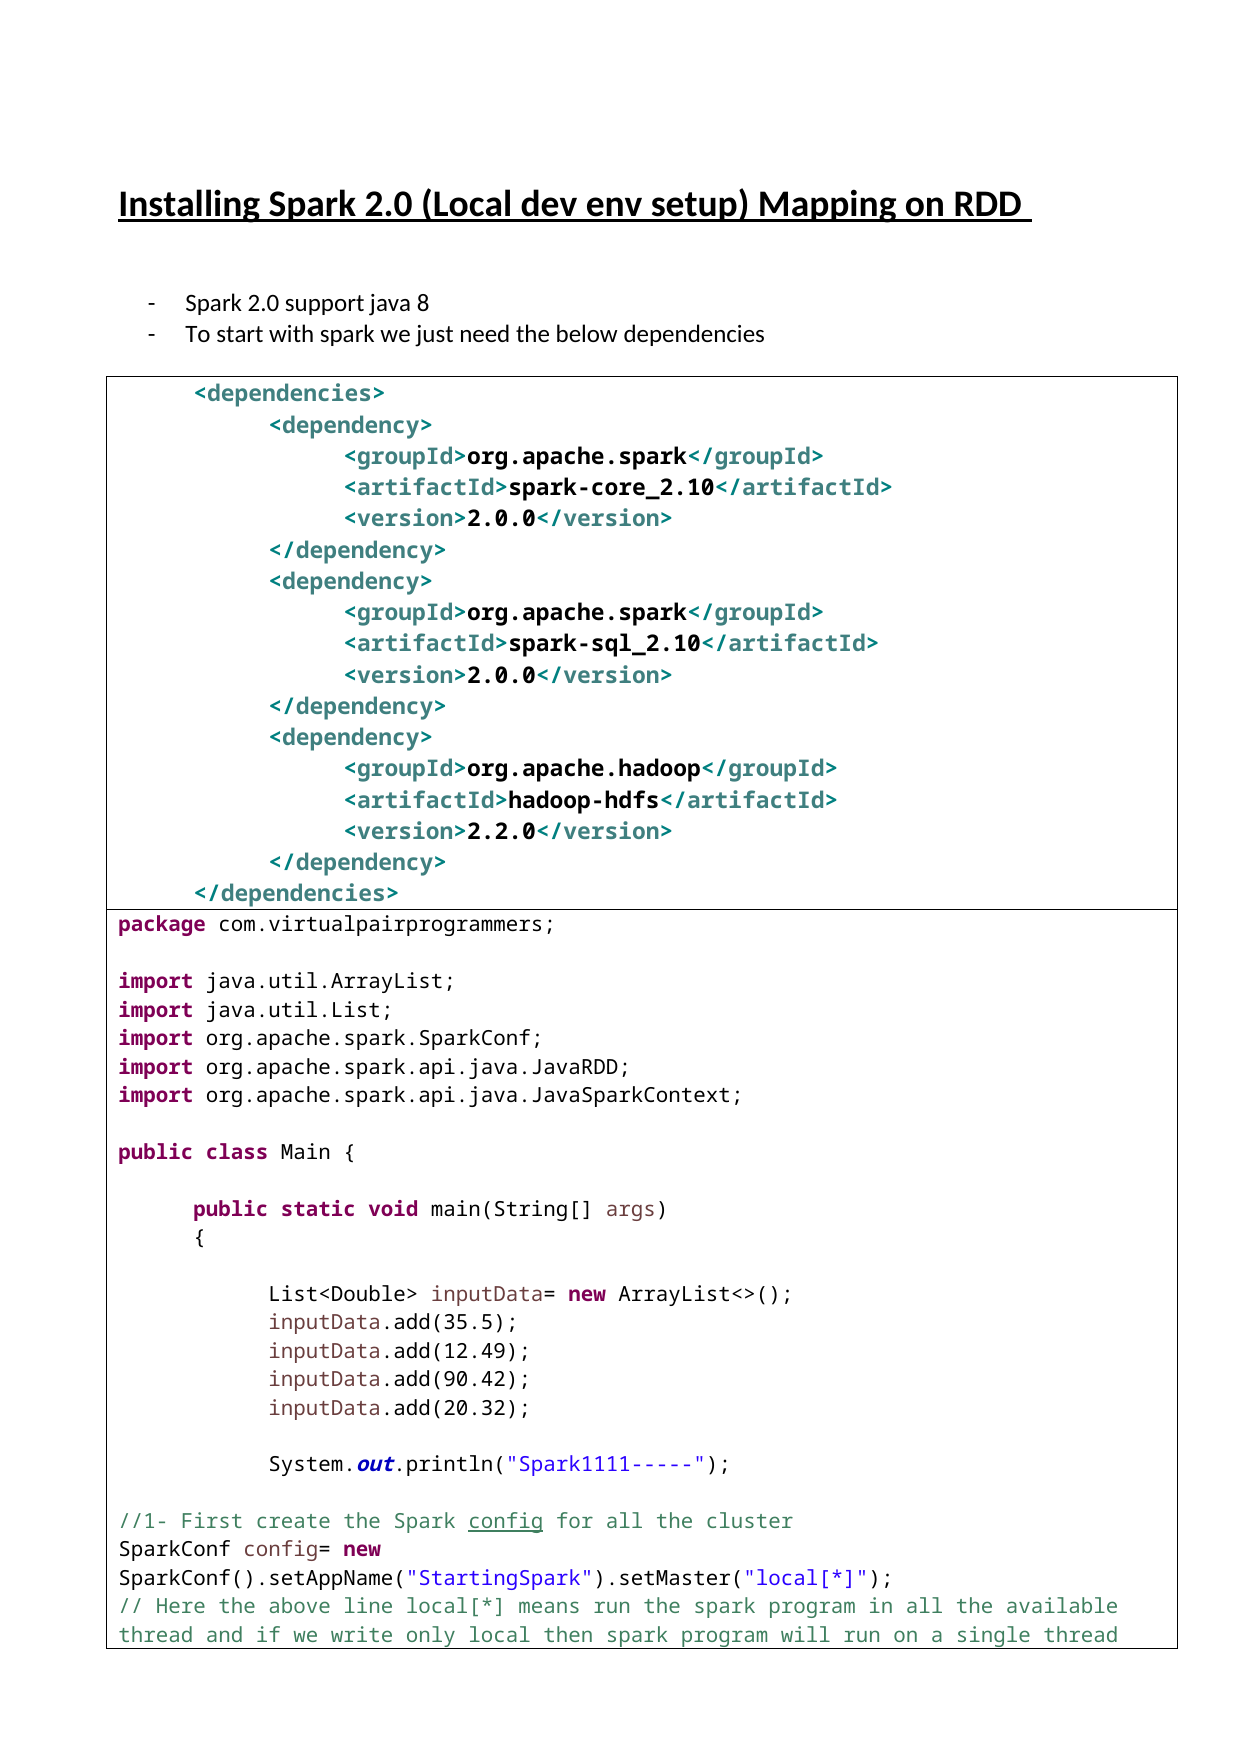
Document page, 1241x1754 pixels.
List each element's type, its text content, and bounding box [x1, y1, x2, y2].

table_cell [107, 910, 1177, 1648]
text Installing Spark 2.0 (Local dev env setup) Mapping on RDD [118, 180, 1167, 226]
list To start with spark we just need the below dependencies [148, 318, 1167, 348]
list Spark 2.0 support java 8 [148, 287, 1167, 318]
table_header <dependencies> <dependency> <groupId>org.apache.spark</groupId> <artifactId>spark-core_2.10</artifactId> <version>2.0.0</version> </dependency> <dependency> <groupId>org.apache.spark</groupId> <artifactId>spark-sql_2.10</artifactId> <version>2.0.0</version> </dependency> <dependency> <groupId>org.apache.hadoop</groupId> <artifactId>hadoop-hdfs</artifactId> <version>2.2.0</version> </dependency> </dependencies> [107, 377, 1177, 908]
